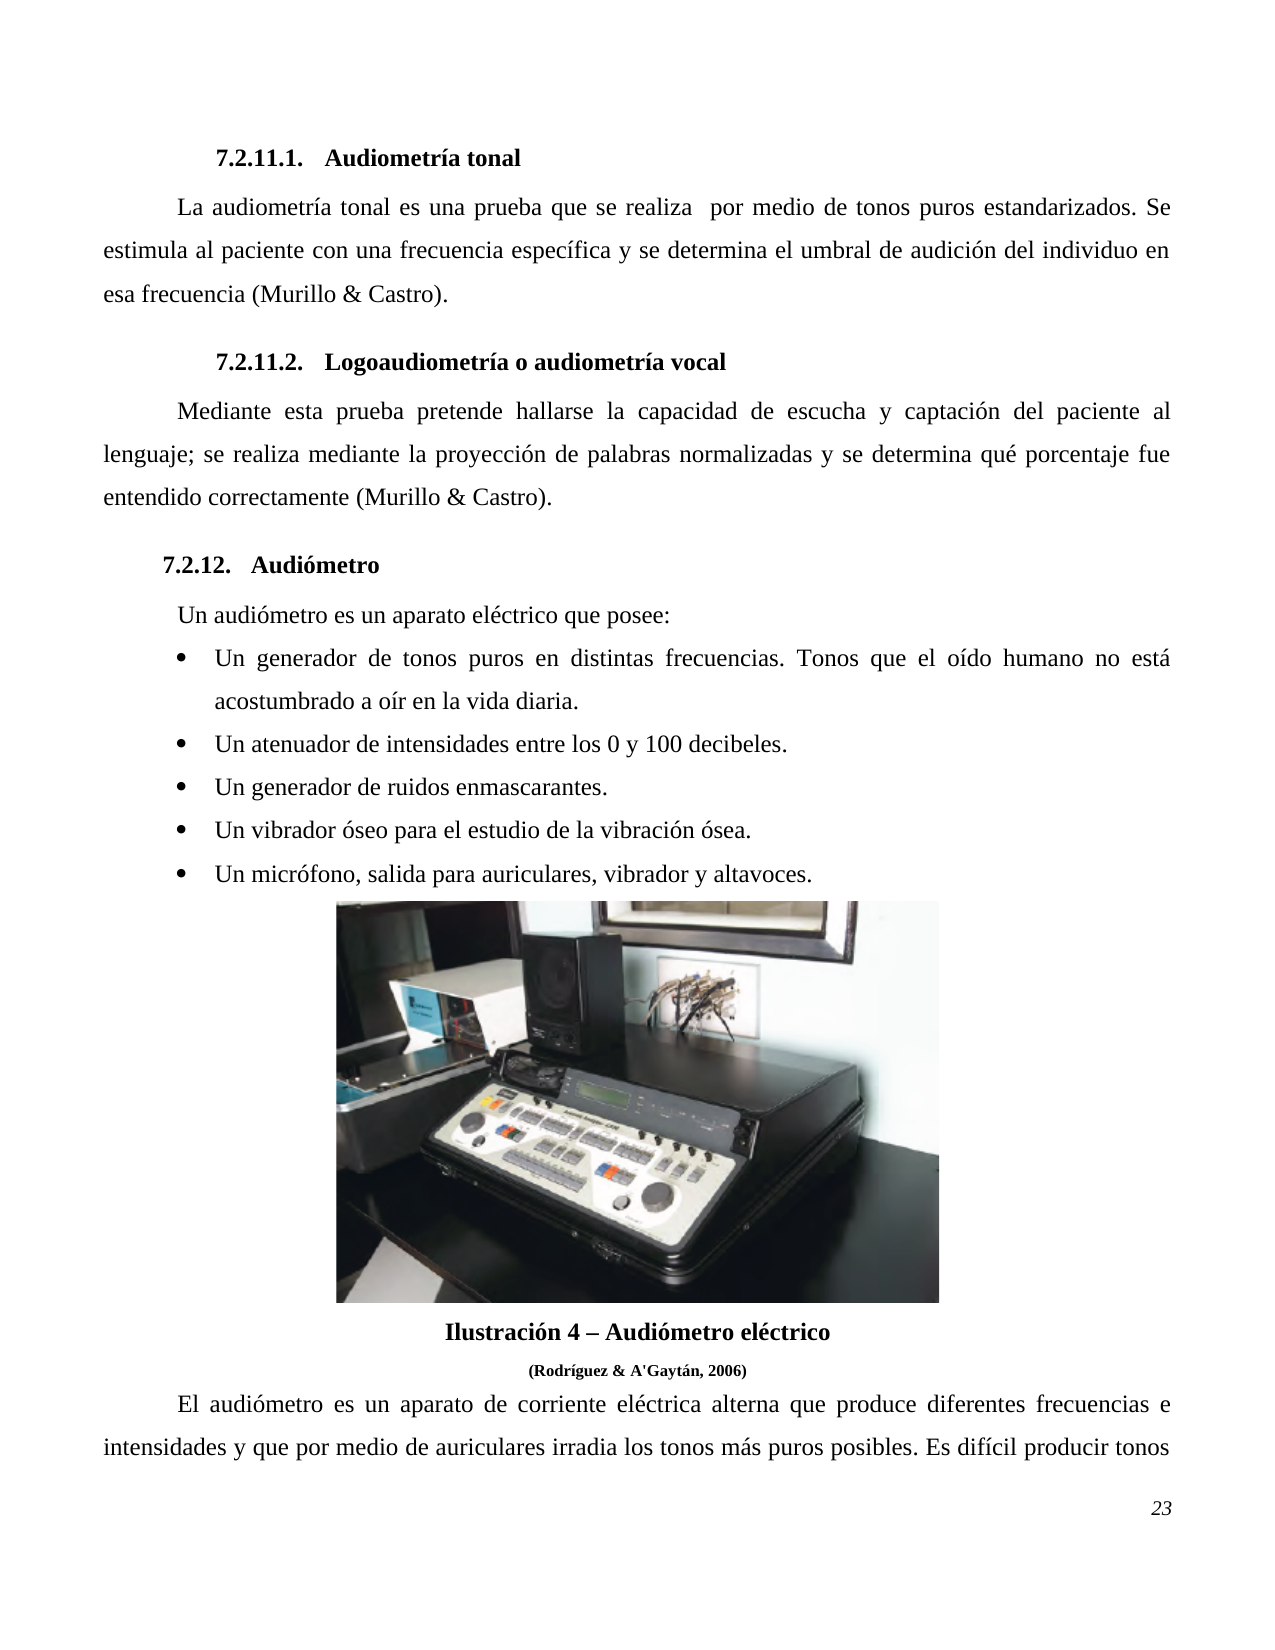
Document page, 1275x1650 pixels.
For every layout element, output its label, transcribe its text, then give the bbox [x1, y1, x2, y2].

list Un vibrador óseo para el estudio de la vibración ósea. [177, 816, 1172, 844]
text Un audiómetro es un aparato eléctrico que posee: [103, 600, 1172, 629]
list Un micrófono, salida para auriculares, vibrador y altavoces. [177, 859, 1172, 887]
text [103, 1389, 1172, 1461]
text La audiometría tonal es una prueba que se realiza por medio de tonos puros estandarizados. Se estimula al paciente con una frecuencia específica y se determina el umbral de audición del individuo en esa frecuencia . [103, 192, 1172, 307]
list Un generador de ruidos enmascarantes. [177, 772, 1172, 801]
list Un atenuador de intensidades entre los 0 y 100 decibeles. [177, 729, 1172, 758]
list Un generador de tonos puros en distintas frecuencias. Tonos que el oído humano no está acostumbrado a oír en la vida diaria. [177, 643, 1172, 715]
list Logoaudiometría o audiometría vocal [216, 347, 1172, 376]
text Mediante esta prueba pretende hallarse la capacidad de escucha y captación del paciente al lenguaje; se realiza mediante la proyección de palabras normalizadas y se determina qué porcentaje fue entendido correctamente . [103, 396, 1172, 511]
text Audiómetro [162, 551, 1172, 579]
text Ilustración 4 – Audiómetro eléctrico [103, 1317, 1172, 1346]
list Audiometría tonal [216, 143, 1172, 172]
